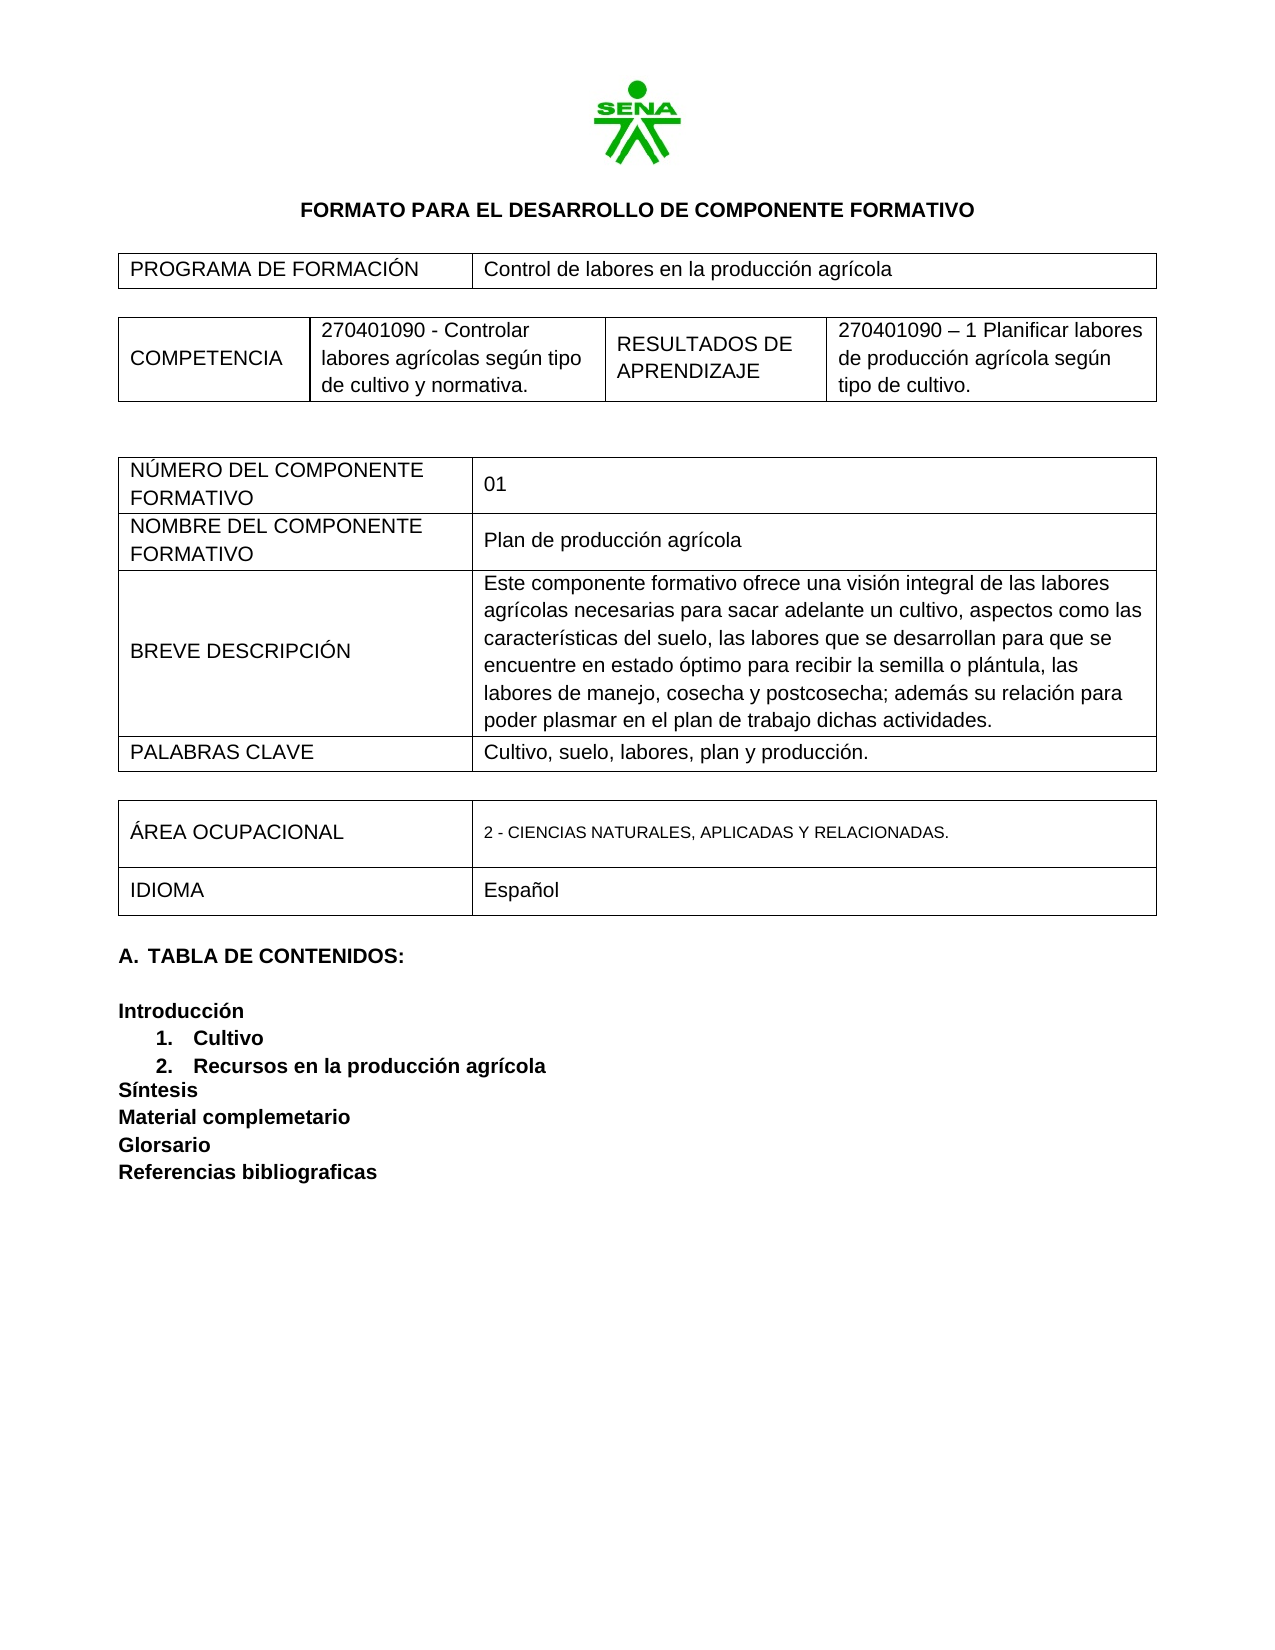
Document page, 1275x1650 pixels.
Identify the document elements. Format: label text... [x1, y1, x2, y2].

text Material complemetario [118, 1105, 1157, 1129]
table_header 2 - CIENCIAS NATURALES, APLICADAS Y RELACIONADAS. [473, 801, 1156, 867]
list TABLA DE CONTENIDOS: [118, 944, 1157, 968]
table_header NÚMERO DEL COMPONENTE FORMATIVO [119, 458, 472, 513]
table_cell Español [473, 868, 1156, 915]
table_cell PALABRAS CLAVE [119, 737, 472, 771]
list Recursos en la producción agrícola [156, 1054, 1157, 1078]
table_header RESULTADOS DE APRENDIZAJE [606, 318, 826, 401]
text FORMATO PARA EL DESARROLLO DE COMPONENTE FORMATIVO [118, 198, 1157, 222]
table_cell NOMBRE DEL COMPONENTE FORMATIVO [119, 514, 472, 569]
table_header 270401090 - Controlar labores agrícolas según tipo de cultivo y normativa. [311, 318, 605, 401]
table_header ÁREA OCUPACIONAL [119, 801, 472, 867]
table_header Control de labores en la producción agrícola [473, 254, 1156, 288]
table_header PROGRAMA DE FORMACIÓN [119, 254, 472, 288]
table_header COMPETENCIA [119, 318, 309, 401]
table_cell Este componente formativo ofrece una visión integral de las labores agrícolas necesarias para sacar adelante un cultivo, aspectos como las características del suelo, las labores que se desarrollan para que se encuentre en estado óptimo para recibir la semilla o plántula, las labores de manejo, cosecha y postcosecha; además su relación para poder plasmar en el plan de trabajo dichas actividades. [473, 571, 1156, 736]
table_cell BREVE DESCRIPCIÓN [119, 571, 472, 736]
table_header 270401090 – 1 Planificar labores de producción agrícola según tipo de cultivo. [827, 318, 1156, 401]
picture [588, 75, 687, 172]
table_cell Plan de producción agrícola [473, 514, 1156, 569]
text Introducción [118, 999, 1157, 1023]
table_cell Cultivo, suelo, labores, plan y producción. [473, 737, 1156, 771]
list Cultivo [156, 1026, 1157, 1050]
table_cell IDIOMA [119, 868, 472, 915]
text Referencias bibliograficas [118, 1160, 1157, 1184]
table_header 01 [473, 458, 1156, 513]
text Glorsario [118, 1133, 1157, 1157]
text Síntesis [118, 1078, 1157, 1102]
